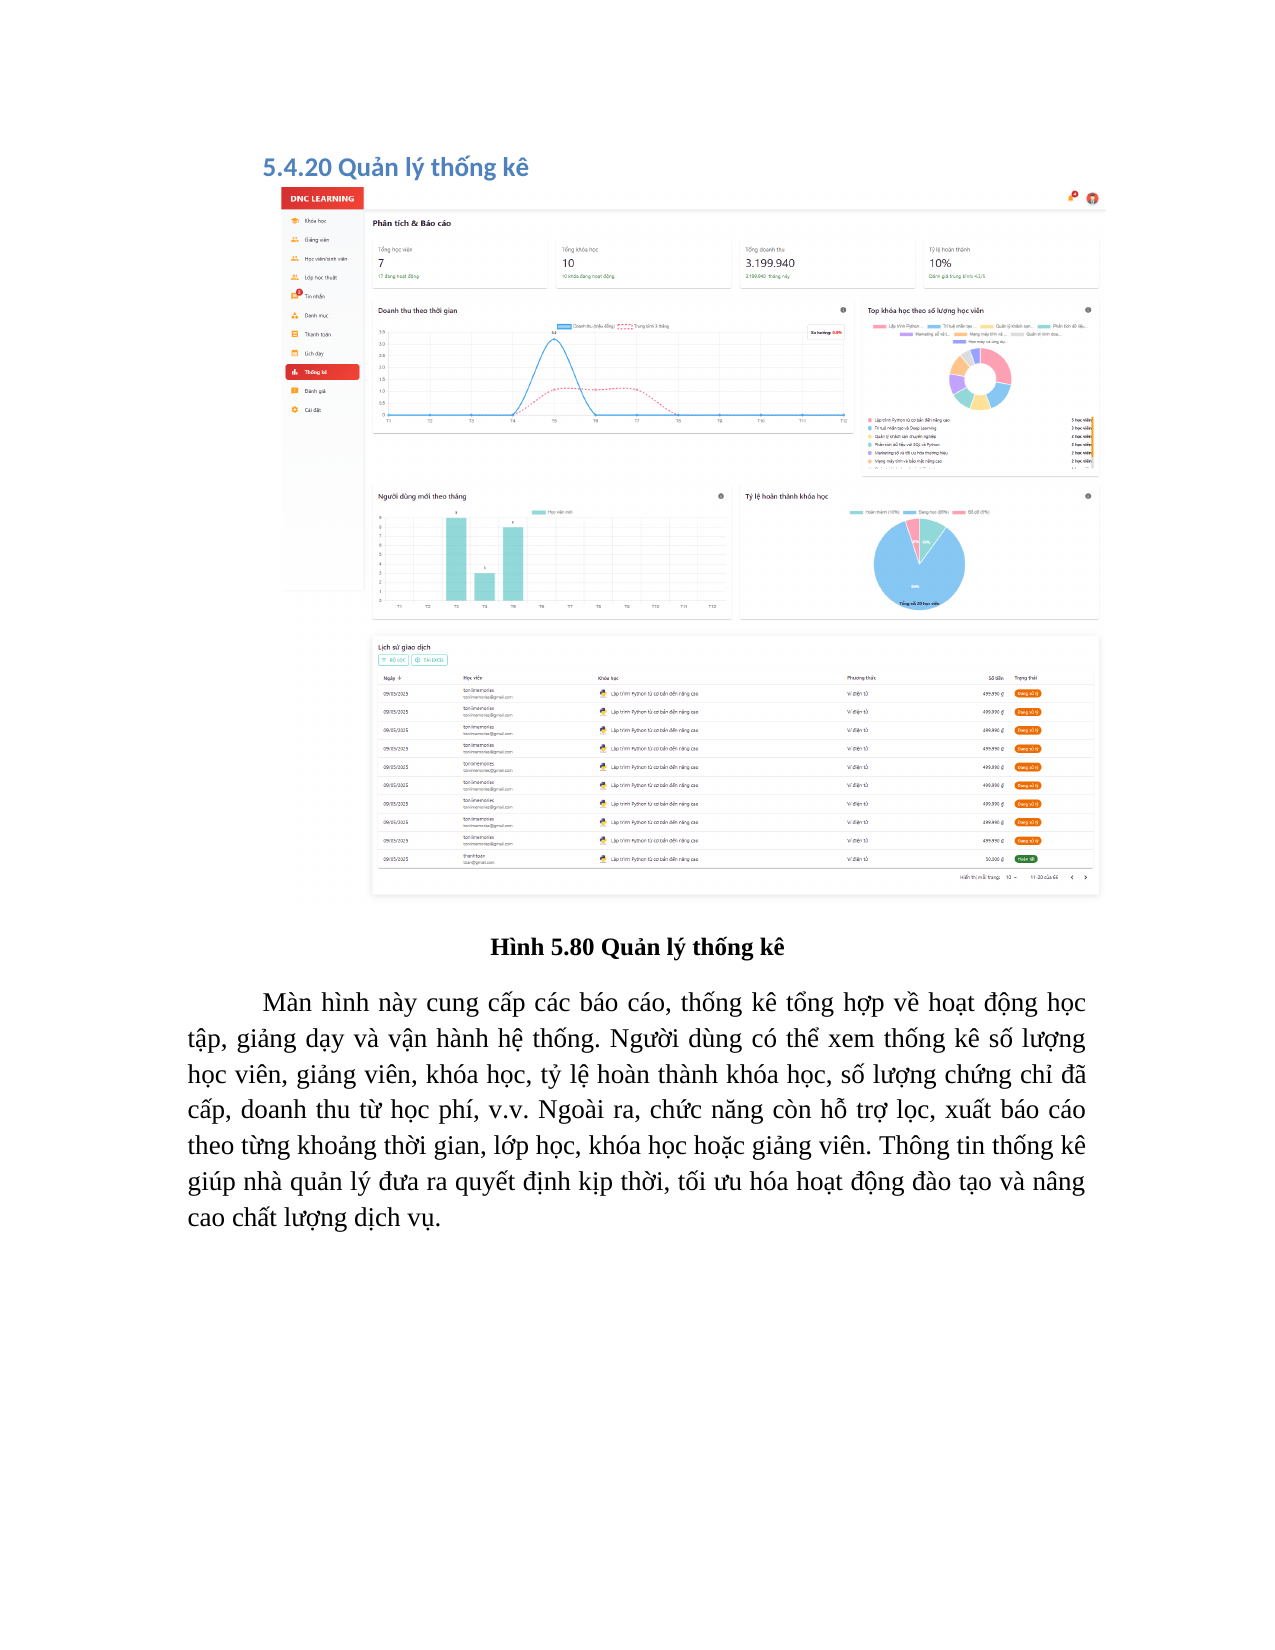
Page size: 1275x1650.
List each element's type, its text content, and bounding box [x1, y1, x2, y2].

subtitle 5.4.20 Quản lý thống kê [187, 150, 1087, 183]
text Hình 5.80 Quản lý thống kê [187, 932, 1087, 961]
text Màn hình này cung cấp các báo cáo, thống kê tổng hợp về hoạt động học tập, giảng dạy và vận hành hệ thống. Người dùng có thể xem thống kê số lượng học viên, giảng viên, khóa học, tỷ lệ hoàn thành khóa học, số lượng chứng chỉ đã cấp, doanh thu từ học phí, v.v. Ngoài ra, chức năng còn hỗ trợ lọc, xuất báo cáo theo từng khoảng thời gian, lớp học, khóa học hoặc giảng viên. Thông tin thống kê giúp nhà quản lý đưa ra quyết định kịp thời, tối ưu hóa hoạt động đào tạo và nâng cao chất lượng dịch vụ. [187, 986, 1087, 1232]
picture [281, 187, 1107, 903]
